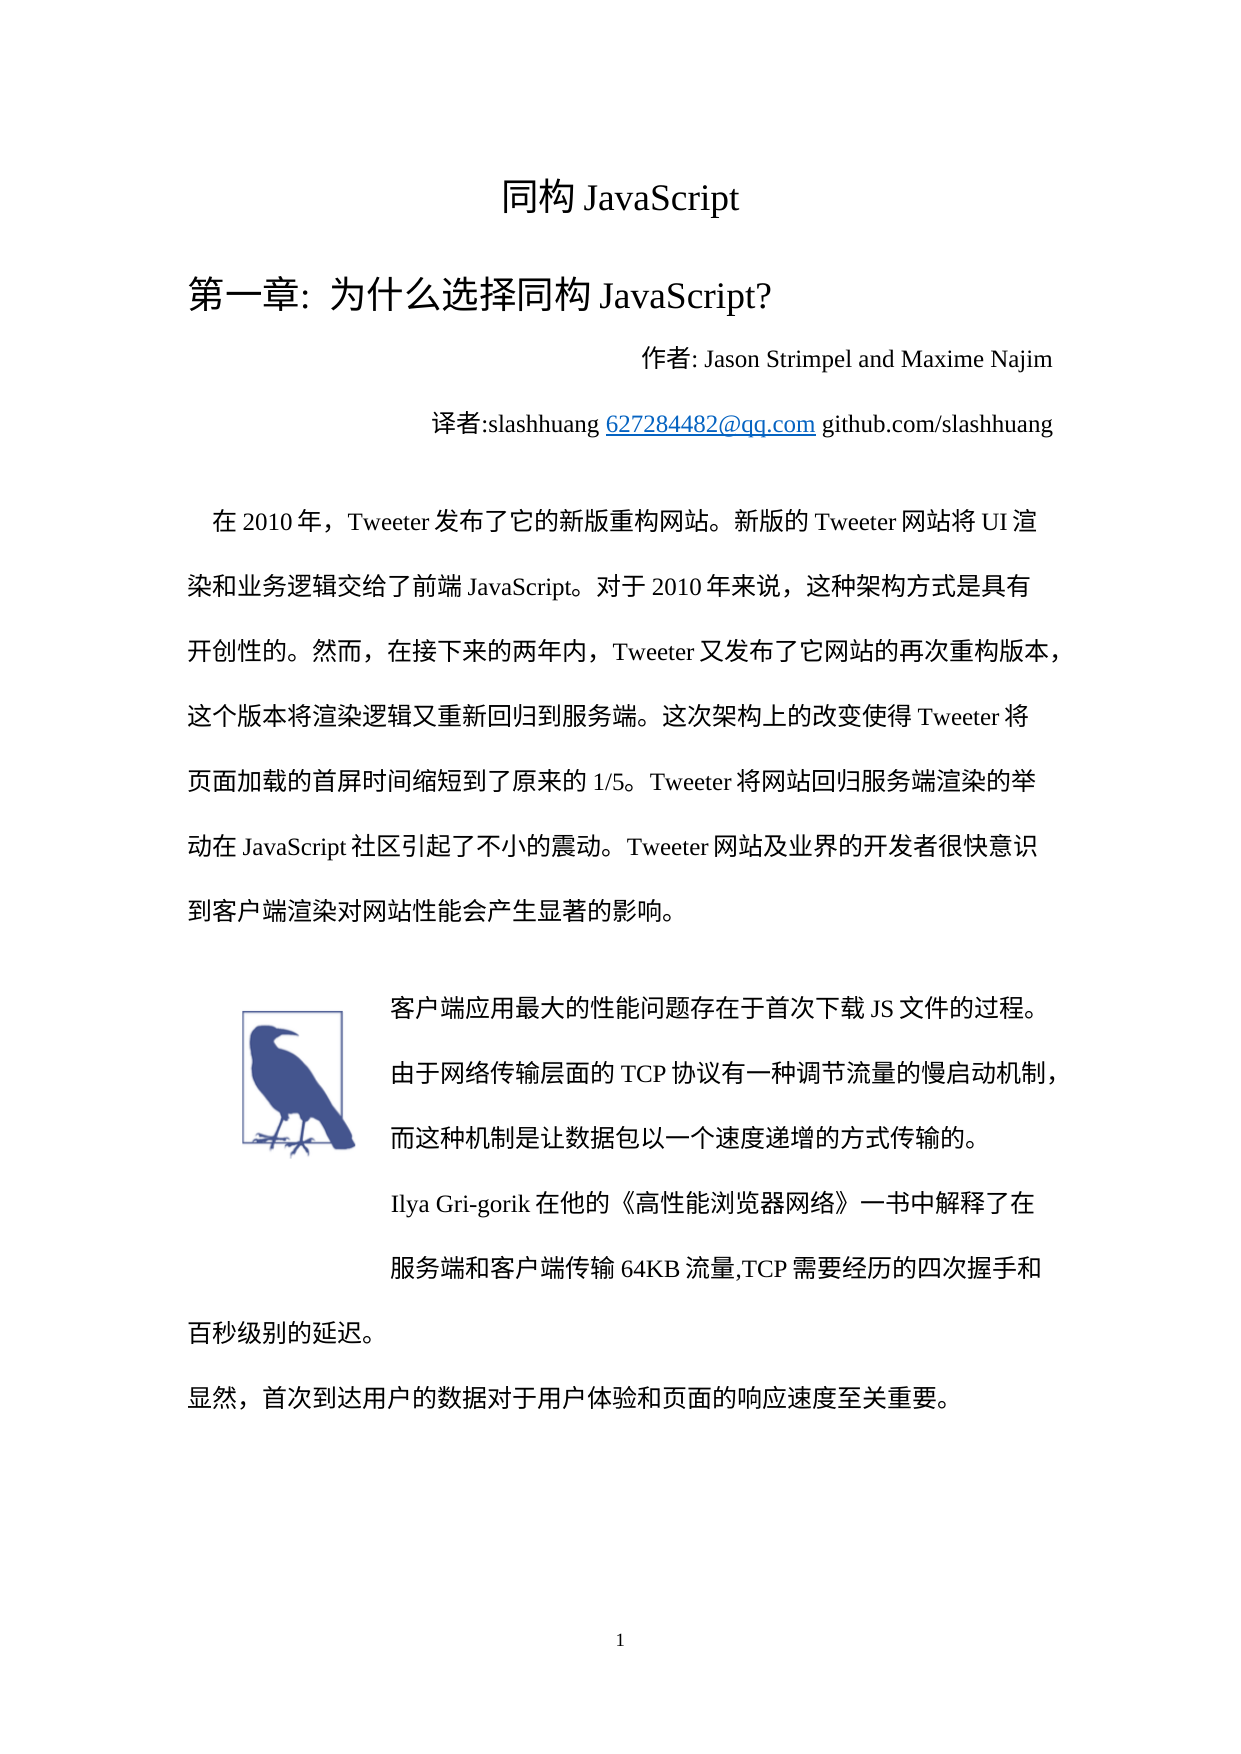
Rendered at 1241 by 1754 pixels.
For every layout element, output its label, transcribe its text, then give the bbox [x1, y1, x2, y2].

text 客户端应用最大的性能问题存在于首次下载JS文件的过程。 [187, 974, 1053, 1039]
text 在2010年，Tweeter发布了它的新版重构网站。新版的Tweeter网站将UI渲染和业务逻辑交给了前端JavaScript。对于2010年来说，这种架构方式是具有开创性的。然而，在接下来的两年内，Tweeter又发布了它网站的再次重构版本，这个版本将渲染逻辑又重新回归到服务端。这次架构上的改变使得Tweeter将页面加载的首屏时间缩短到了原来的1/5。Tweeter将网站回归服务端渲染的举动在JavaScript社区引起了不小的震动。Tweeter网站及业界的开发者很快意识到客户端渲染对网站性能会产生显著的影响。 [187, 487, 1053, 942]
text 译者:slashhuang 627284482@qq.com github.com/slashhuang [187, 389, 1053, 454]
text 作者: Jason Strimpel and Maxime Najim [187, 324, 1053, 389]
text 由于网络传输层面的TCP协议有一种调节流量的慢启动机制，而这种机制是让数据包以一个速度递增的方式传输的。 [372, 1039, 1053, 1169]
text Ilya Gri‐gorik在他的《高性能浏览器网络》一书中解释了在服务端和客户端传输64KB流量,TCP需要经历的四次握手和百秒级别的延迟。 [187, 1169, 1053, 1364]
text 显然，首次到达用户的数据对于用户体验和页面的响应速度至关重要。 [187, 1364, 1053, 1429]
picture [187, 987, 372, 1280]
text 第一章: 为什么选择同构JavaScript? [187, 259, 1053, 324]
text 同构JavaScript [187, 162, 1053, 227]
